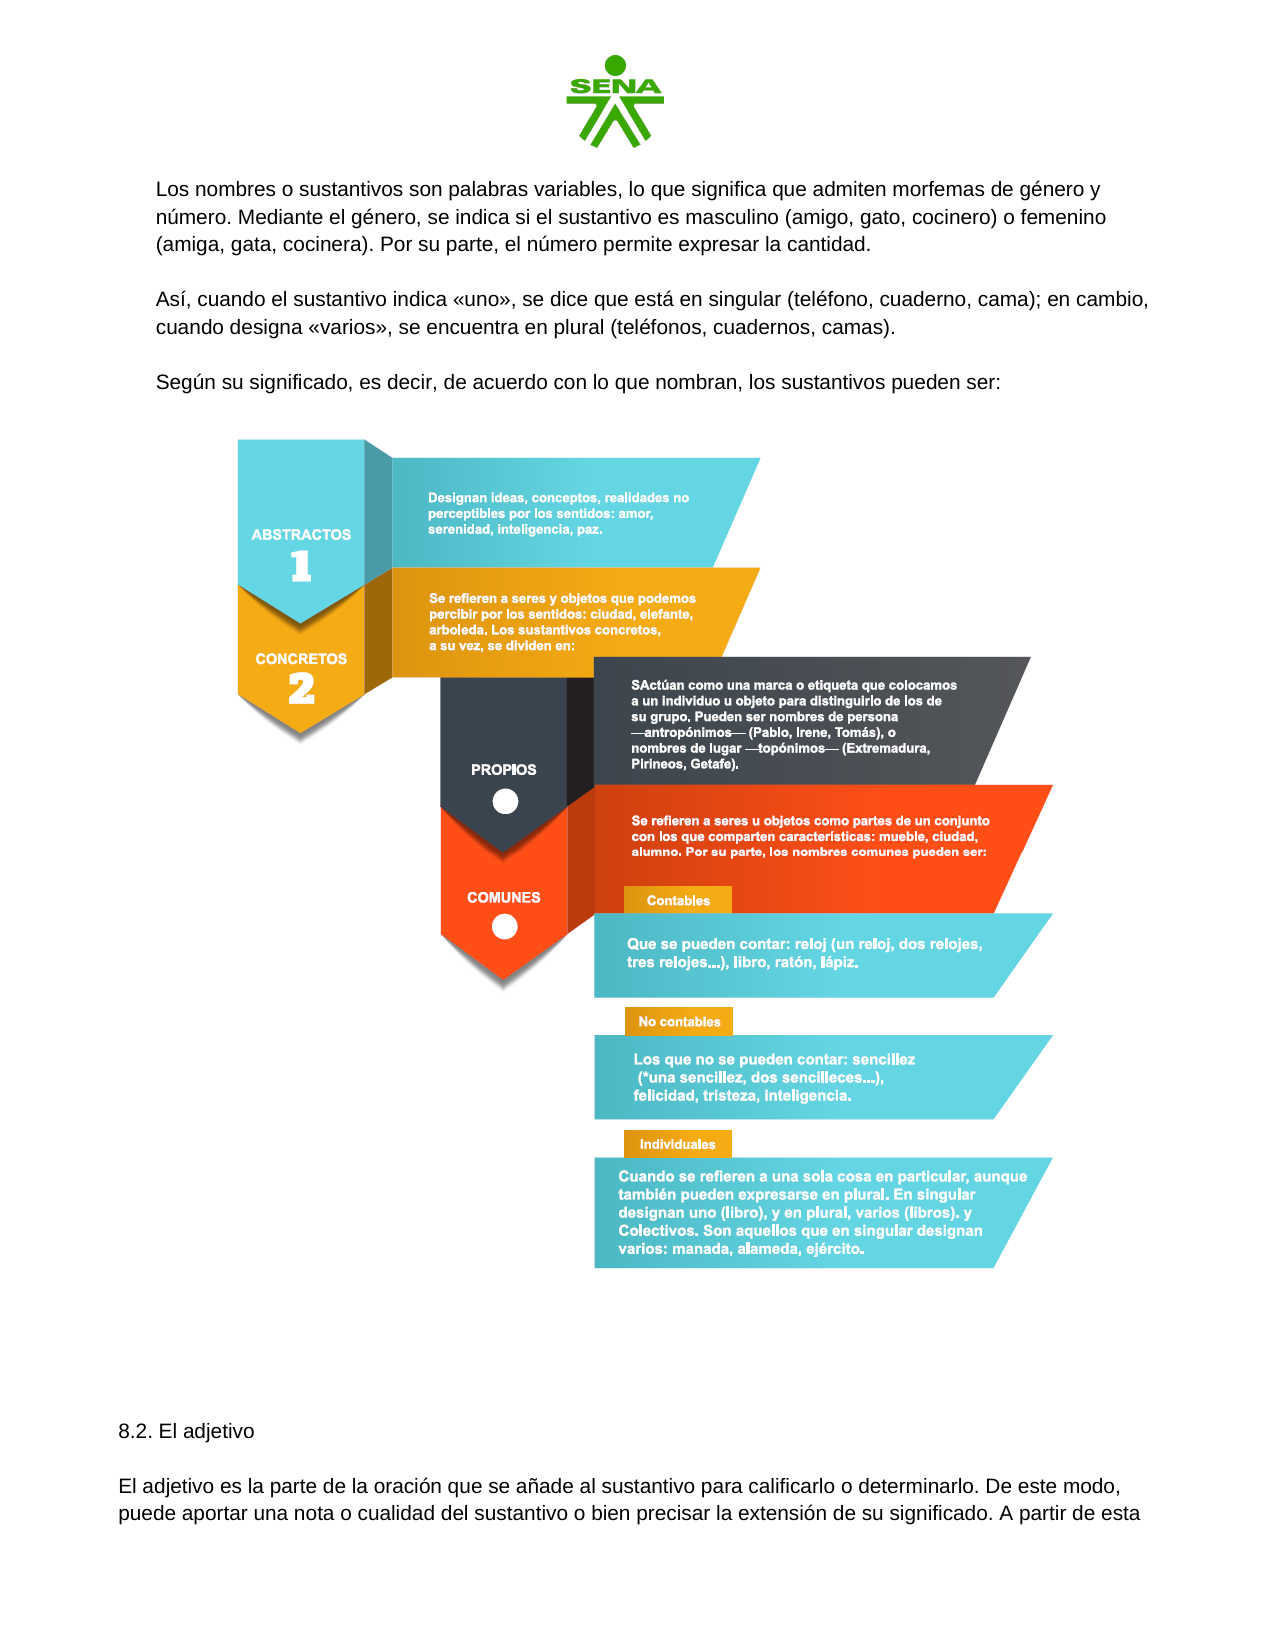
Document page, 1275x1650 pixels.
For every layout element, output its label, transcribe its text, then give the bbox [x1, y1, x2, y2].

text 8.2. El adjetivo [118, 1418, 1157, 1442]
picture [566, 55, 664, 148]
list Los nombres o sustantivos son palabras variables, lo que significa que admiten morfemas de género y número. Mediante el género, se indica si el sustantivo es masculino (amigo, gato, cocinero) o femenino (amiga, gata, cocinera). Por su parte, el número permite expresar la cantidad. [156, 177, 1157, 256]
list Así, cuando el sustantivo indica «uno», se dice que está en singular (teléfono, cuaderno, cama); en cambio, cuando designa «varios», se encuentra en plural (teléfonos, cuadernos, camas). [156, 287, 1157, 339]
list Según su significado, es decir, de acuerdo con lo que nombran, los sustantivos pueden ser: [156, 370, 1157, 394]
picture [212, 424, 1070, 1281]
